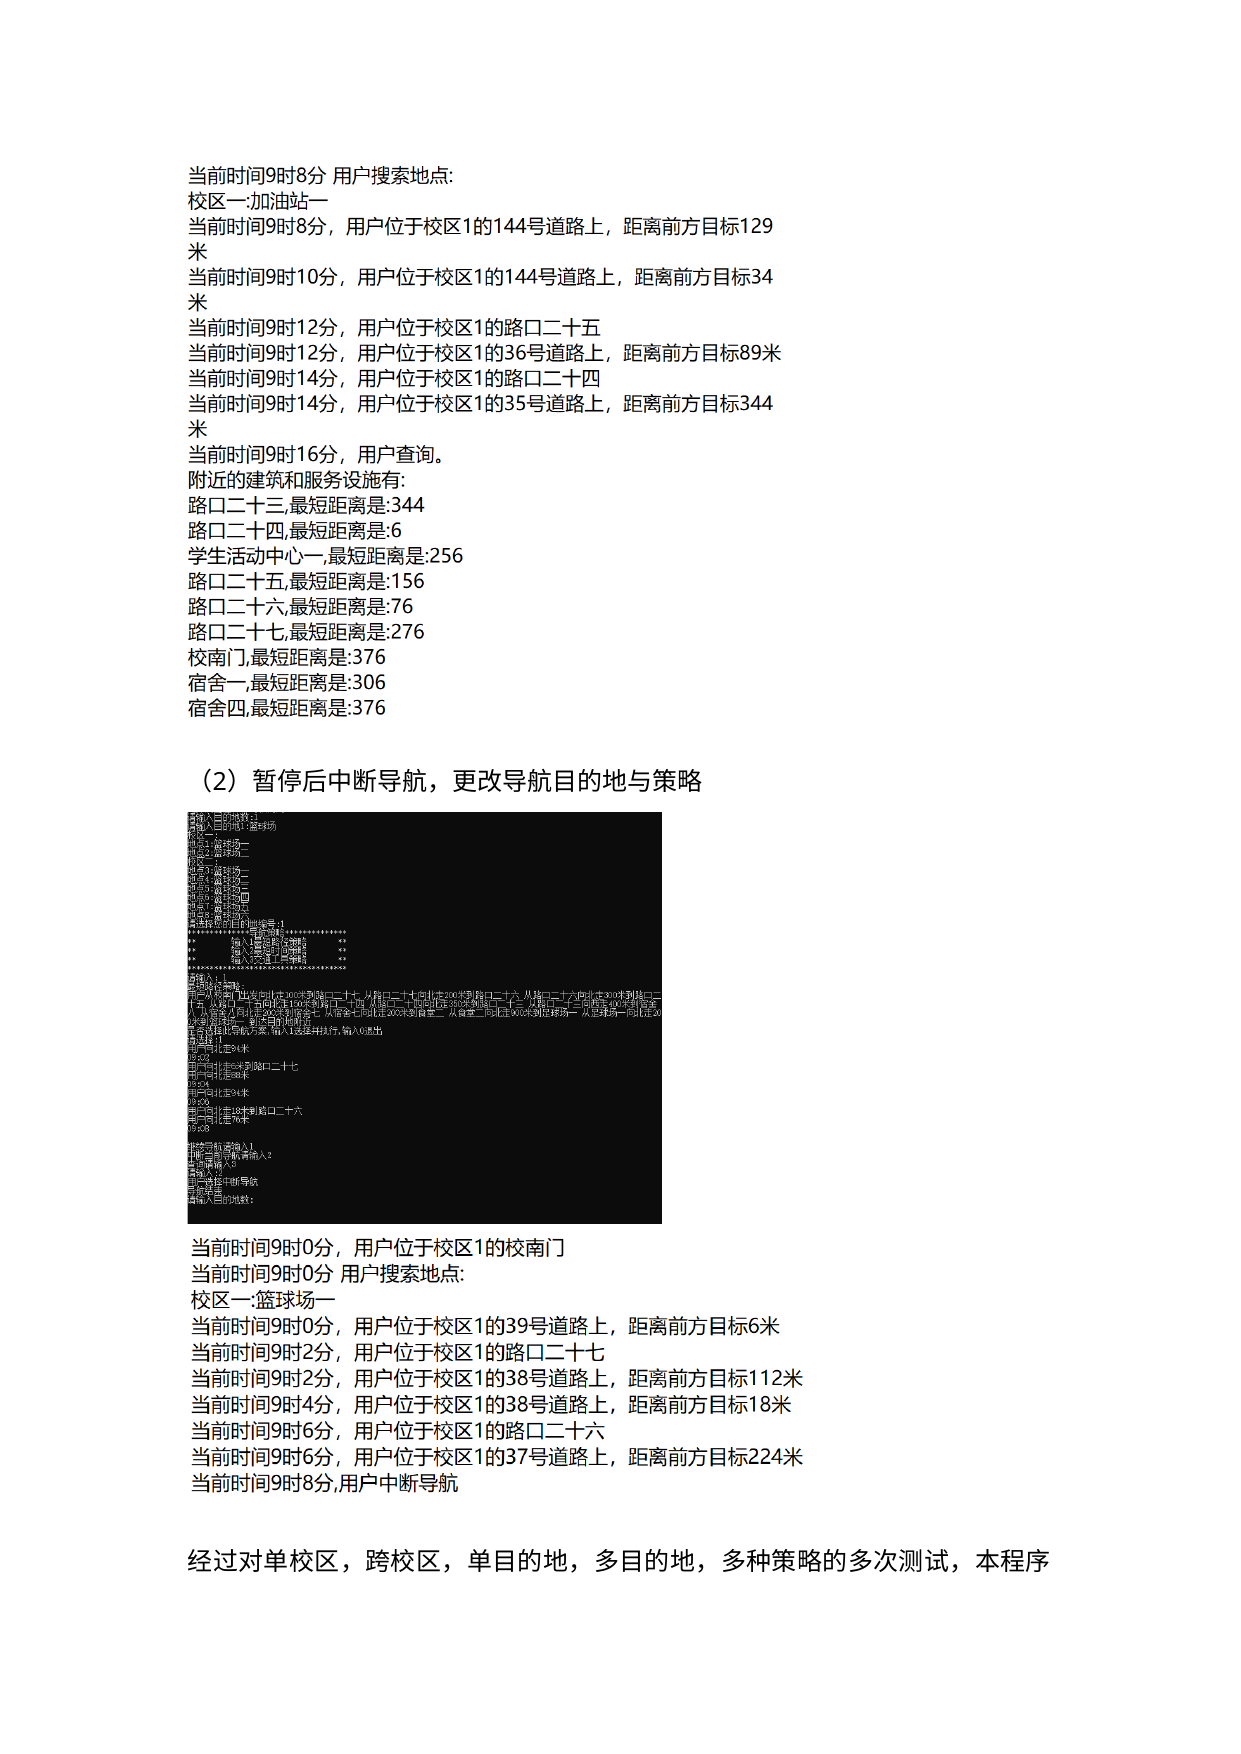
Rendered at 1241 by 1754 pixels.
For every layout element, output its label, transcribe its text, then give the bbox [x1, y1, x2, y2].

picture [187, 162, 786, 741]
text （2）暂停后中断导航，更改导航目的地与策略 [187, 747, 1053, 812]
picture [187, 812, 662, 1224]
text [187, 1527, 1053, 1592]
picture [187, 1234, 810, 1515]
